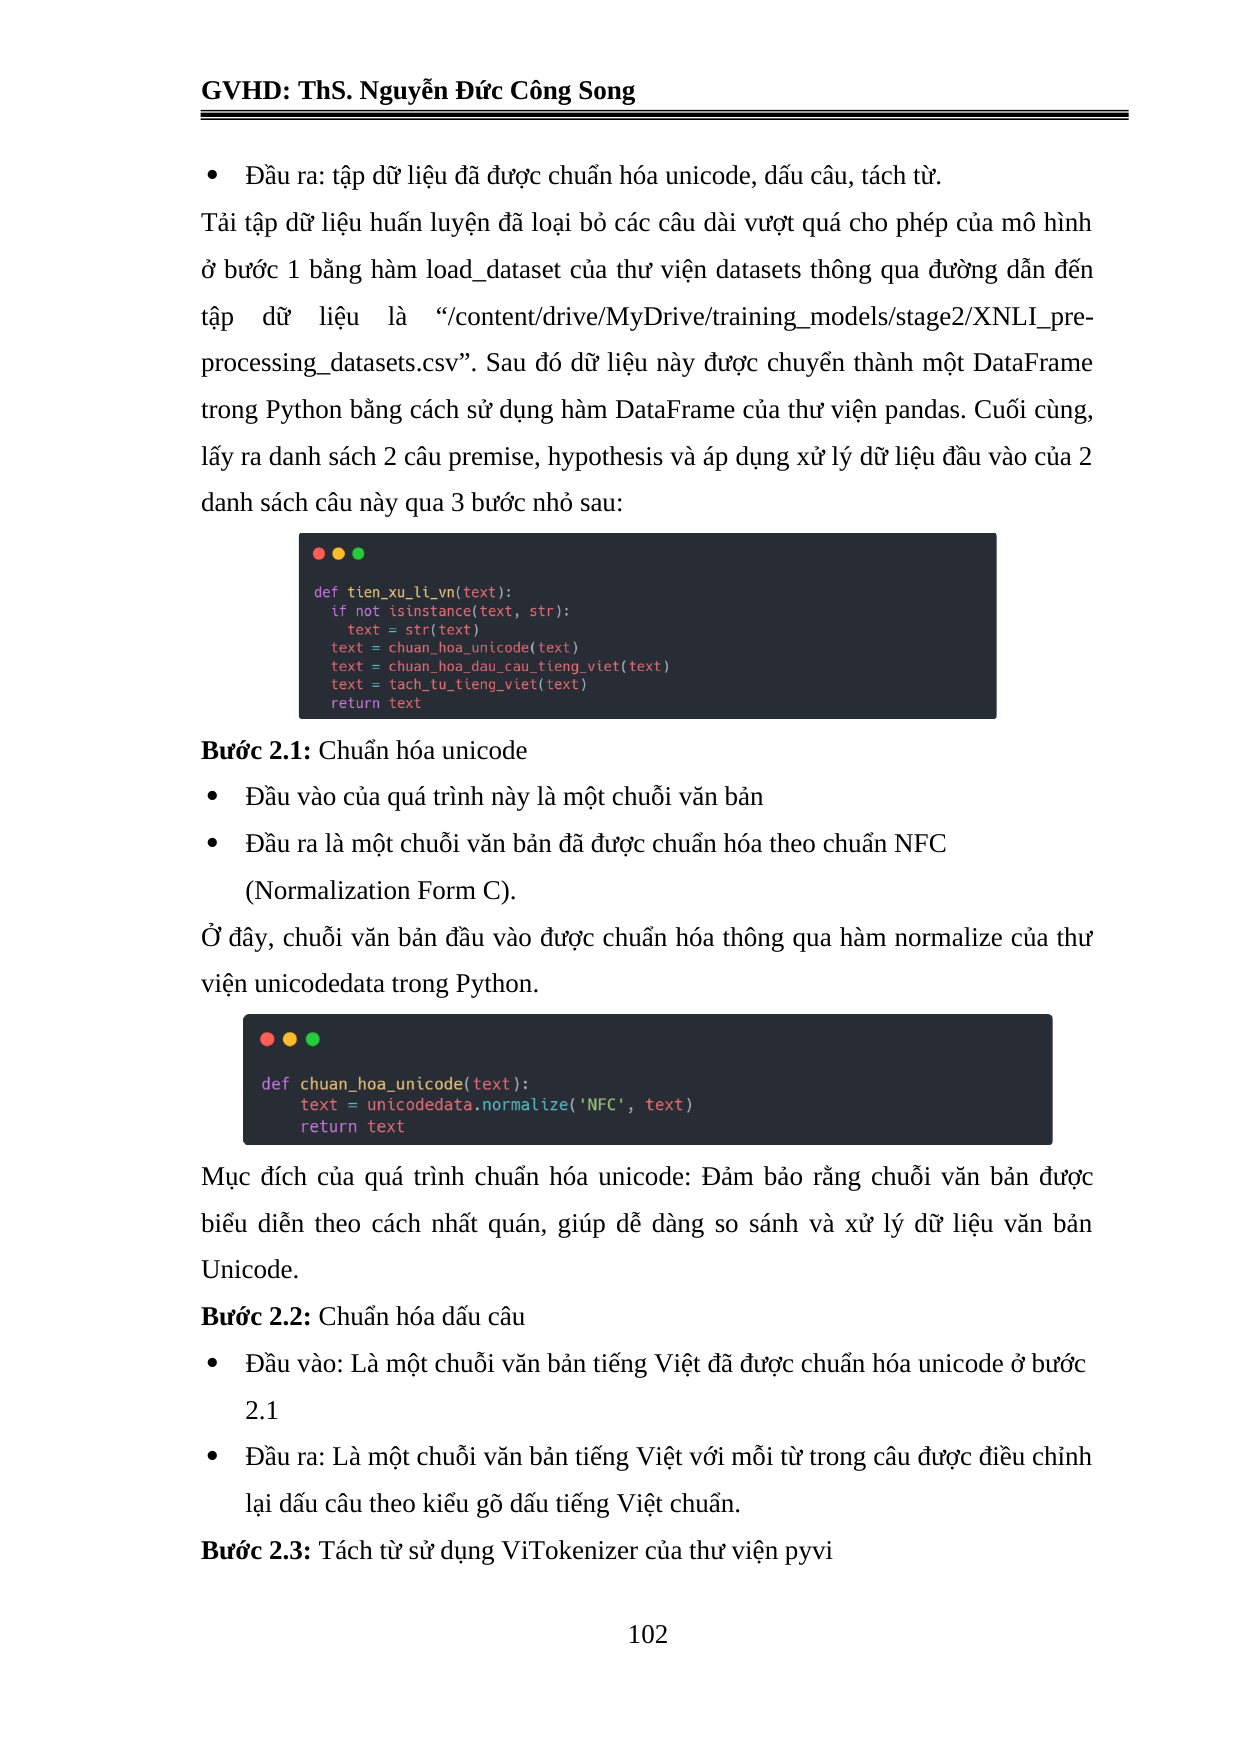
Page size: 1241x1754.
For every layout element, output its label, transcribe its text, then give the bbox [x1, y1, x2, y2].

text Bước 2.3: Tách từ sử dụng ViTokenizer của thư viện pyvi [201, 1534, 1094, 1565]
text Ở đây, chuỗi văn bản đầu vào được chuẩn hóa thông qua hàm normalize của thư viện unicodedata trong Python. [201, 921, 1094, 998]
text Mục đích của quá trình chuẩn hóa unicode: Đảm bảo rằng chuỗi văn bản được biểu diễn theo cách nhất quán, giúp dễ dàng so sánh và xử lý dữ liệu văn bản Unicode. [201, 1160, 1094, 1285]
list Đầu ra: tập dữ liệu đã được chuẩn hóa unicode, dấu câu, tách từ. [208, 159, 1094, 191]
text Bước 2.2: Chuẩn hóa dấu câu [201, 1300, 1094, 1331]
list Đầu vào của quá trình này là một chuỗi văn bản [208, 780, 1094, 812]
list Đầu ra: Là một chuỗi văn bản tiếng Việt với mỗi từ trong câu được điều chỉnh lại dấu câu theo kiểu gõ dấu tiếng Việt chuẩn. [208, 1440, 1094, 1518]
picture [298, 533, 997, 719]
list Đầu vào: Là một chuỗi văn bản tiếng Việt đã được chuẩn hóa unicode ở bước 2.1 [208, 1347, 1094, 1425]
text Tải tập dữ liệu huấn luyện đã loại bỏ các câu dài vượt quá cho phép của mô hình ở bước 1 bằng hàm load_dataset của thư viện datasets thông qua đường dẫn đến tập dữ liệu là “/content/drive/MyDrive/training_models/stage2/XNLI_pre-processing_datasets.csv”. Sau đó dữ liệu này được chuyển thành một DataFrame trong Python bằng cách sử dụng hàm DataFrame của thư viện pandas. Cuối cùng, lấy ra danh sách 2 câu premise, hypothesis và áp dụng xử lý dữ liệu đầu vào của 2 danh sách câu này qua 3 bước nhỏ sau: [201, 206, 1094, 517]
picture [243, 1014, 1053, 1145]
list Đầu ra là một chuỗi văn bản đã được chuẩn hóa theo chuẩn NFC (Normalization Form C). [208, 827, 1094, 905]
text Bước 2.1: Chuẩn hóa unicode [201, 734, 1094, 765]
